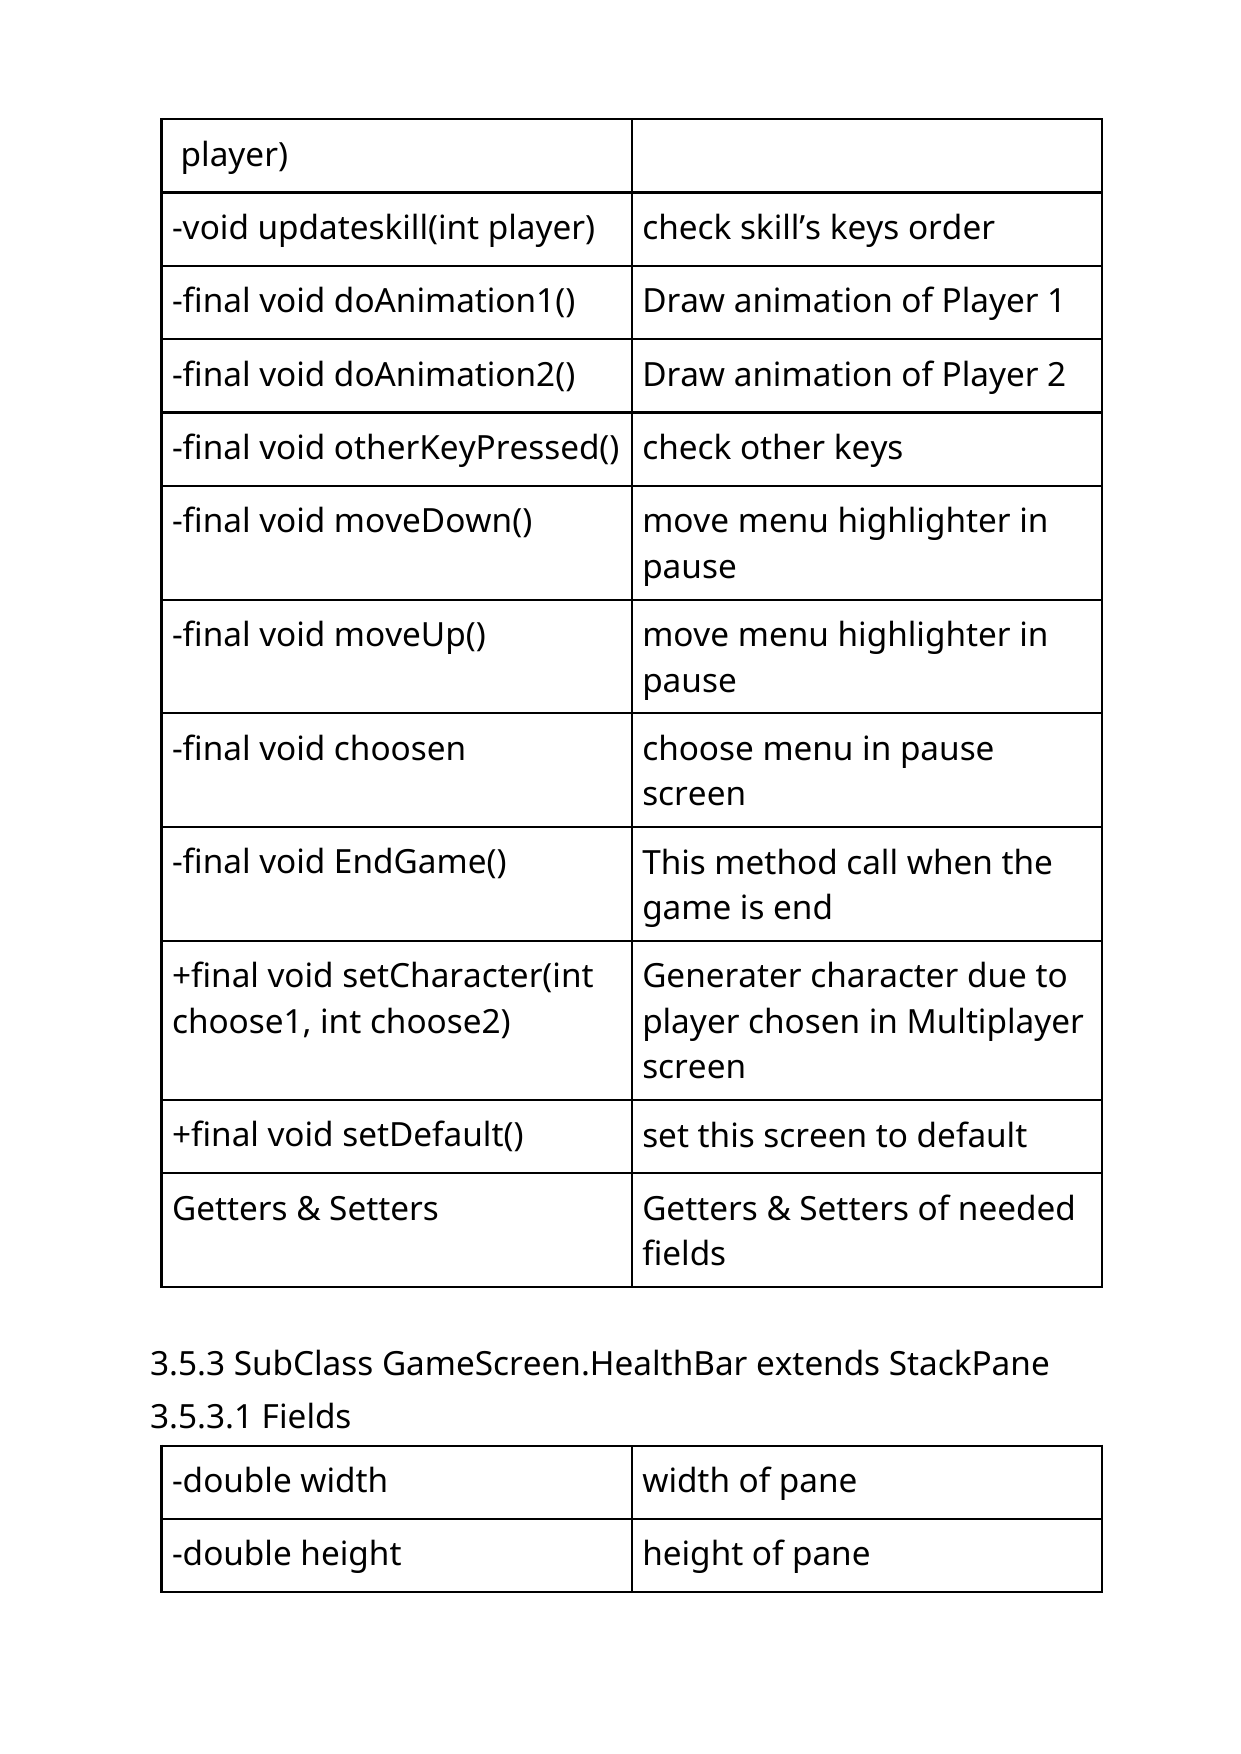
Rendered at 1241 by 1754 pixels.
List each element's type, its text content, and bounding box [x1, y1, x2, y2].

table_cell Generater character due to player chosen in Multiplayer screen [633, 942, 1101, 1099]
table_cell -double height [163, 1520, 631, 1591]
table_header width of pane [633, 1447, 1101, 1518]
table_cell check skill’s keys order [633, 194, 1101, 265]
text 3.5.3 SubClass GameScreen.HealthBar extends StackPane [150, 1340, 1090, 1386]
table_cell +final void setDefault() [163, 1101, 631, 1172]
table_cell -final void otherKeyPressed() [163, 414, 631, 485]
table_cell -void updateskill(int player) [163, 194, 631, 265]
table_cell check other keys [633, 414, 1101, 485]
table_cell height of pane [633, 1520, 1101, 1591]
table_cell -final void doAnimation2() [163, 340, 631, 411]
table_cell move menu highlighter in pause [633, 601, 1101, 712]
text 3.5.3.1 Fields [150, 1392, 1090, 1438]
table_cell -final void moveDown() [163, 487, 631, 598]
table_cell choose menu in pause screen [633, 714, 1101, 826]
table_cell -final void EndGame() [163, 828, 631, 940]
table_cell Getters & Setters of needed fields [633, 1174, 1101, 1286]
table_cell -final void choosen [163, 714, 631, 826]
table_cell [633, 120, 1101, 191]
table_cell Draw animation of Player 1 [633, 267, 1101, 338]
table_cell This method call when the game is end [633, 828, 1101, 940]
table_cell +final void setCharacter(int choose1, int choose2) [163, 942, 631, 1099]
table_cell move menu highlighter in pause [633, 487, 1101, 598]
table_cell Draw animation of Player 2 [633, 340, 1101, 411]
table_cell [163, 120, 631, 191]
table_cell -final void moveUp() [163, 601, 631, 712]
table_cell set this screen to default [633, 1101, 1101, 1172]
table_cell -final void doAnimation1() [163, 267, 631, 338]
table_header -double width [163, 1447, 631, 1518]
table_cell Getters & Setters [163, 1174, 631, 1286]
